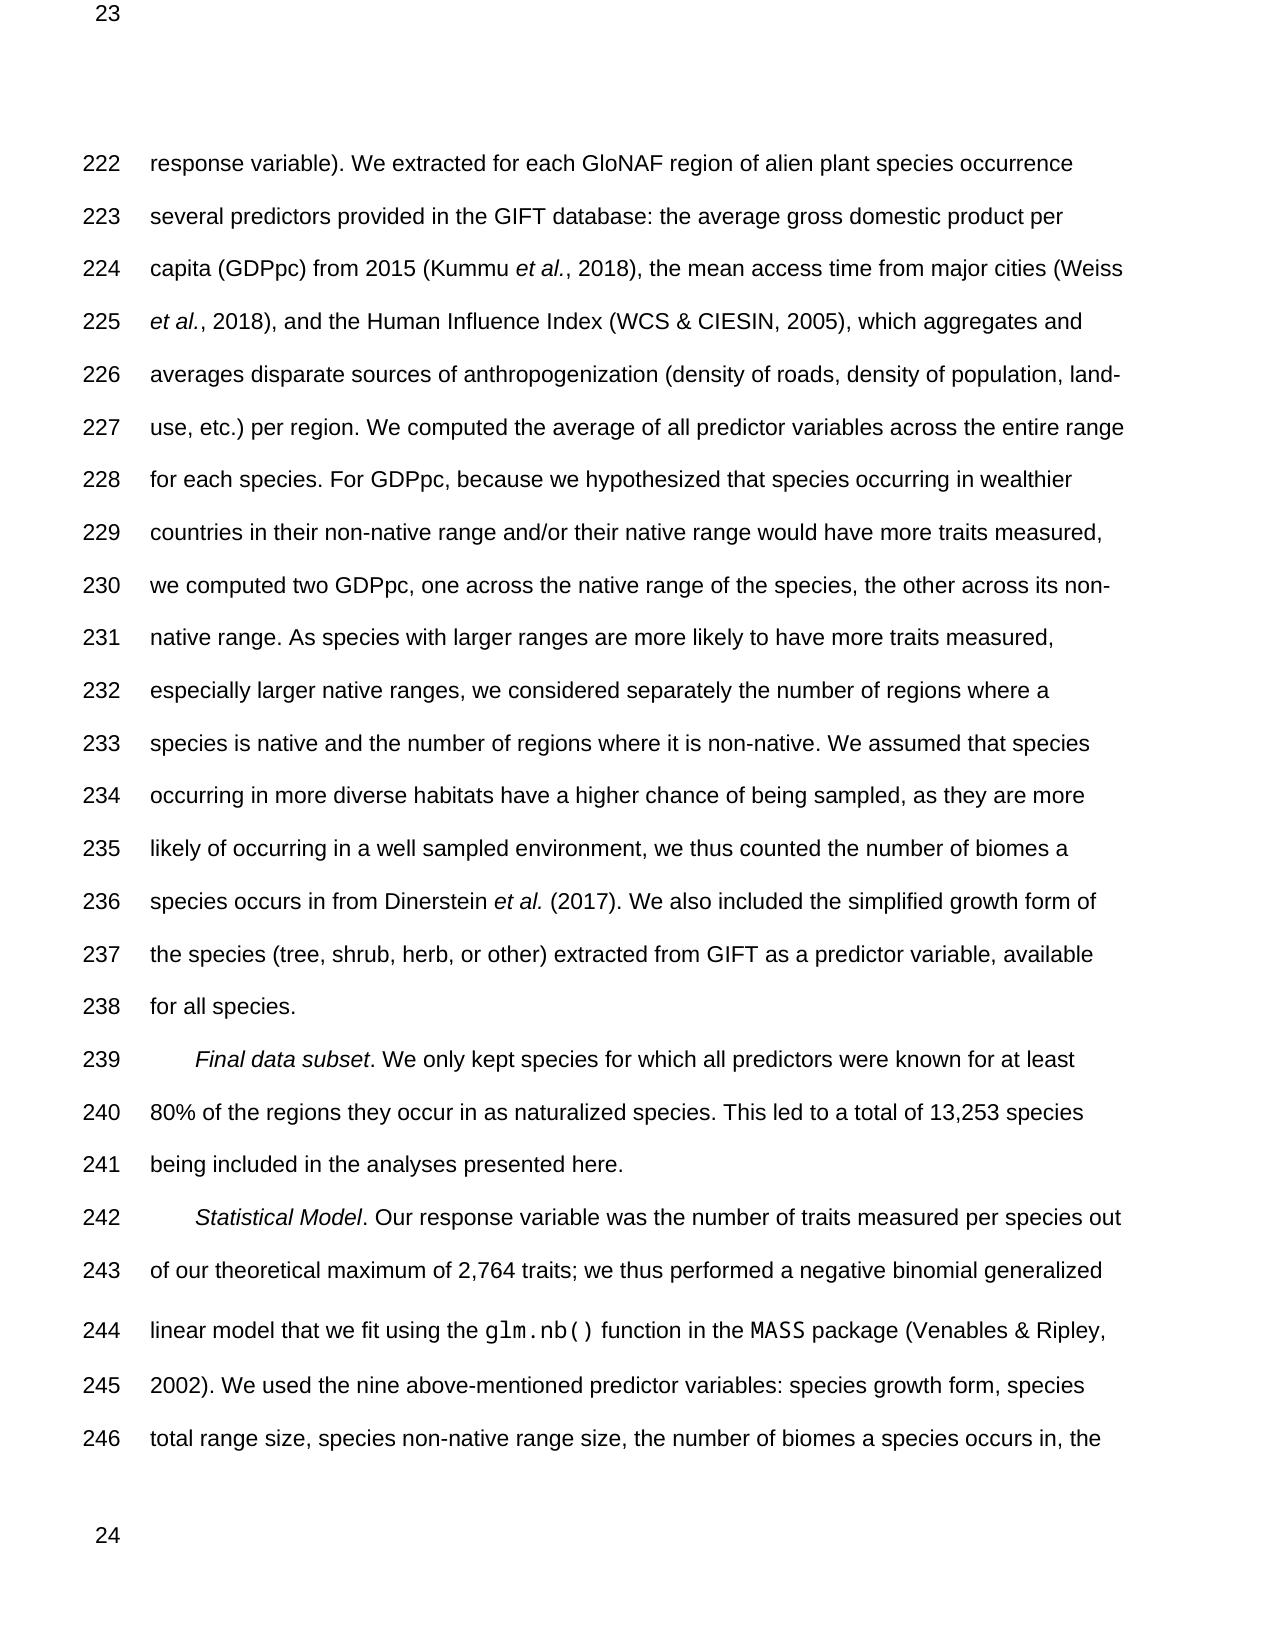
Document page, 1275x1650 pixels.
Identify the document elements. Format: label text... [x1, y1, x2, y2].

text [150, 1204, 1125, 1451]
text Final data subset. We only kept species for which all predictors were known for at least 80% of the regions they occur in as naturalized species. This led to a total of 13,253 species being included in the analyses presented here. [150, 1046, 1125, 1178]
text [150, 150, 1125, 1020]
